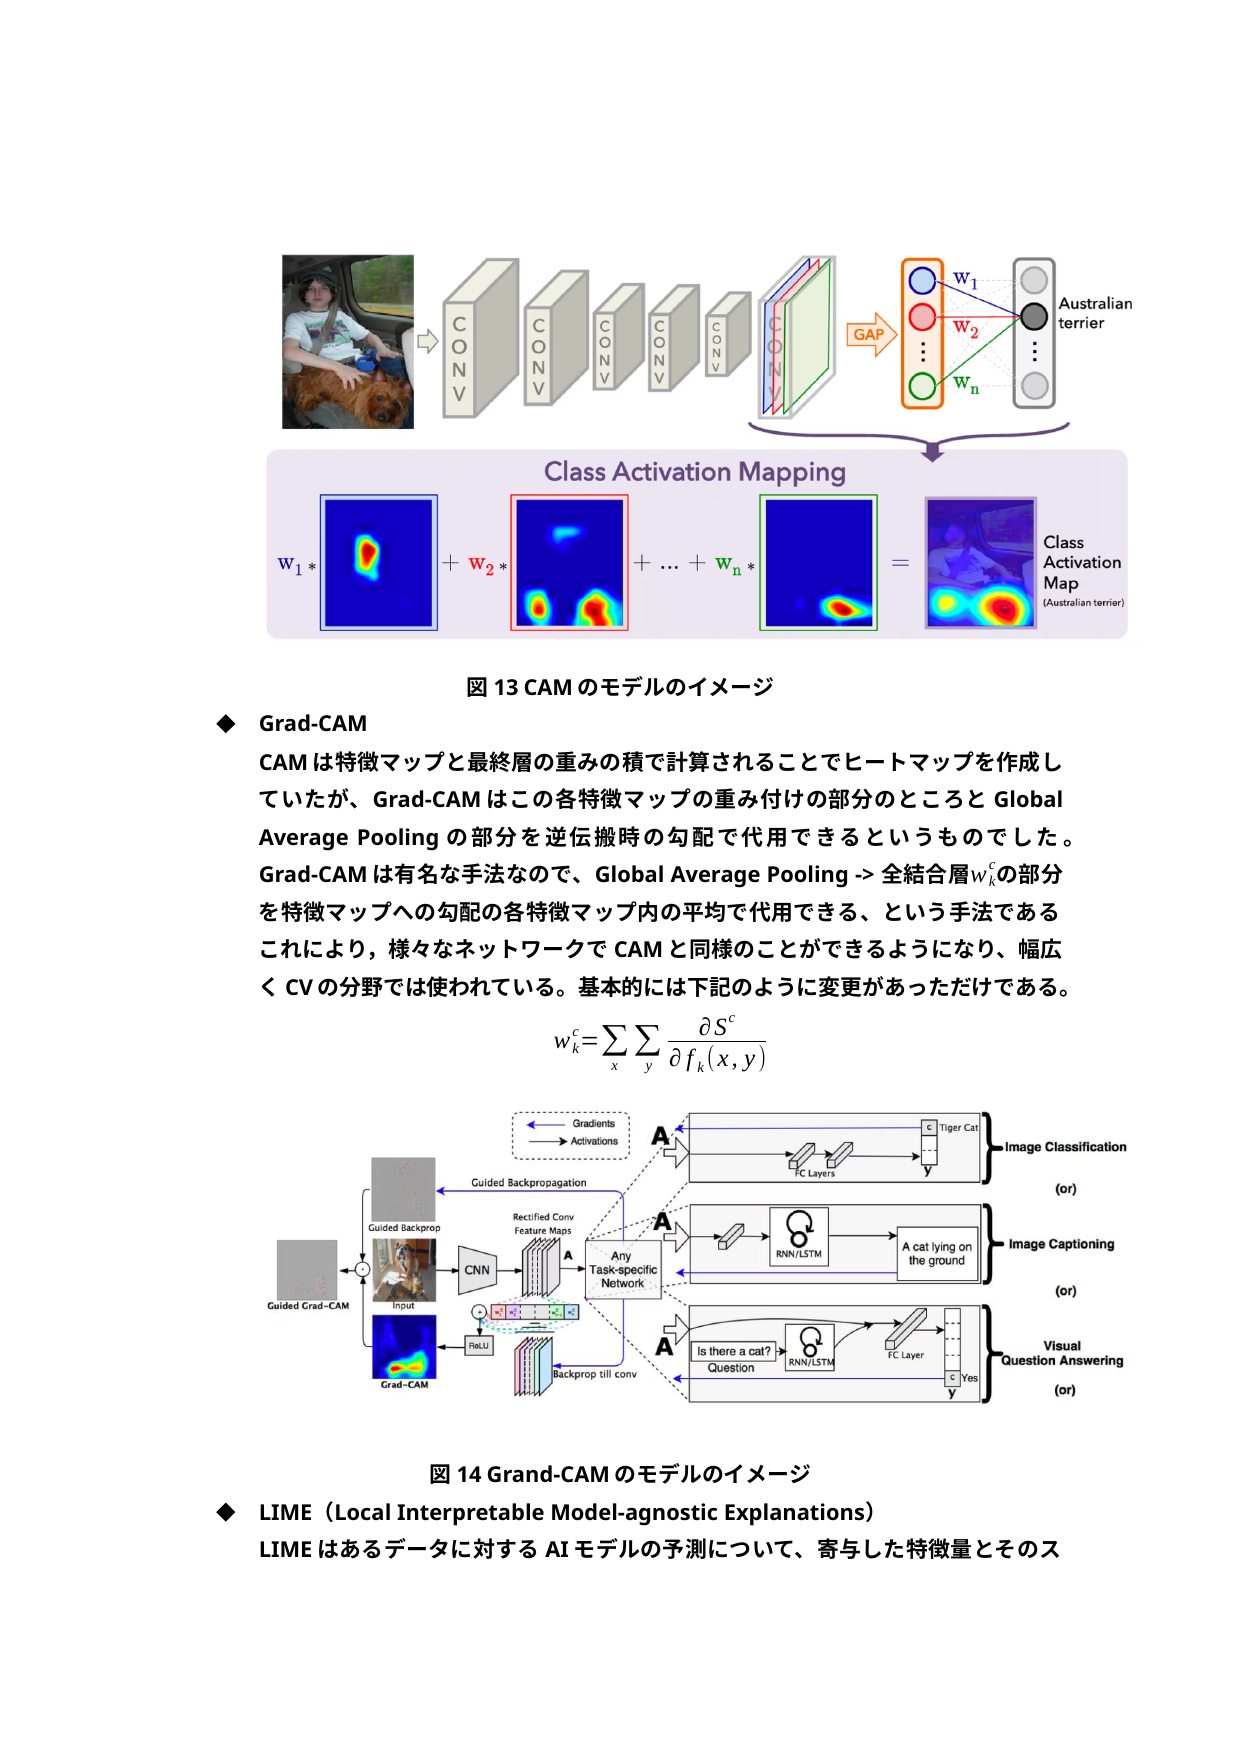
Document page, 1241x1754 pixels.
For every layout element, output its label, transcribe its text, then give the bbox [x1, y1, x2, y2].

picture [258, 1079, 1145, 1439]
list CAMは特徴マップと最終層の重みの積で計算されることでヒートマップを作成していたが、Grad-CAMはこの各特徴マップの重み付けの部分のところとGlobal Average Poolingの部分を逆伝搬時の勾配で代用できるというものでした。Grad-CAMは有名な手法なので、Global Average Pooling -> 全結合層の部分を特徴マップへの勾配の各特徴マップ内の平均で代用できる、という手法である。これにより，様々なネットワークでCAMと同様のことができるようになり、幅広くCVの分野では使われている。基本的には下記のように変更があっただけである。 [258, 742, 1063, 1004]
picture [258, 216, 1145, 649]
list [258, 1529, 1063, 1567]
list LIME（Local Interpretable Model-agnostic Explanations） [215, 1492, 1063, 1529]
list Grad-CAM [215, 704, 1063, 742]
